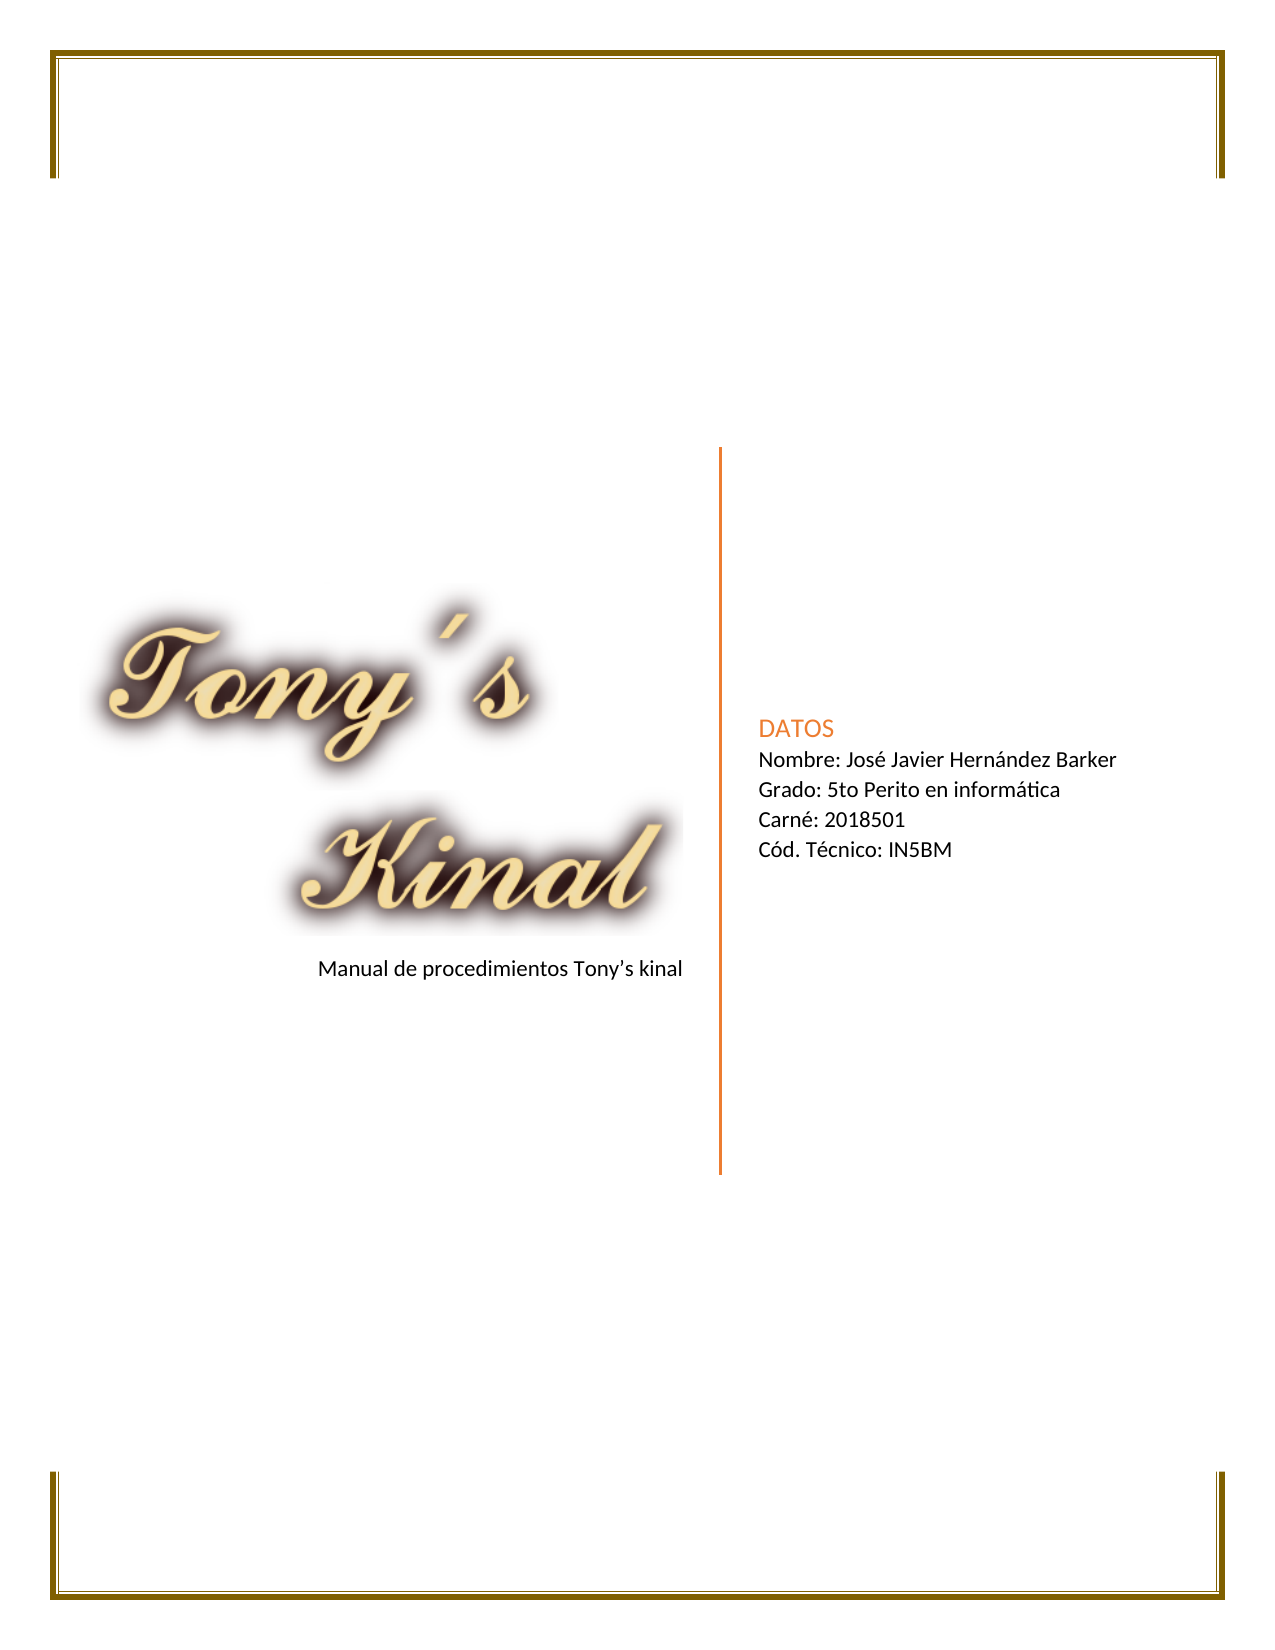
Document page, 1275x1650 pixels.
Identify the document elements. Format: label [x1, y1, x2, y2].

picture [77, 582, 684, 936]
